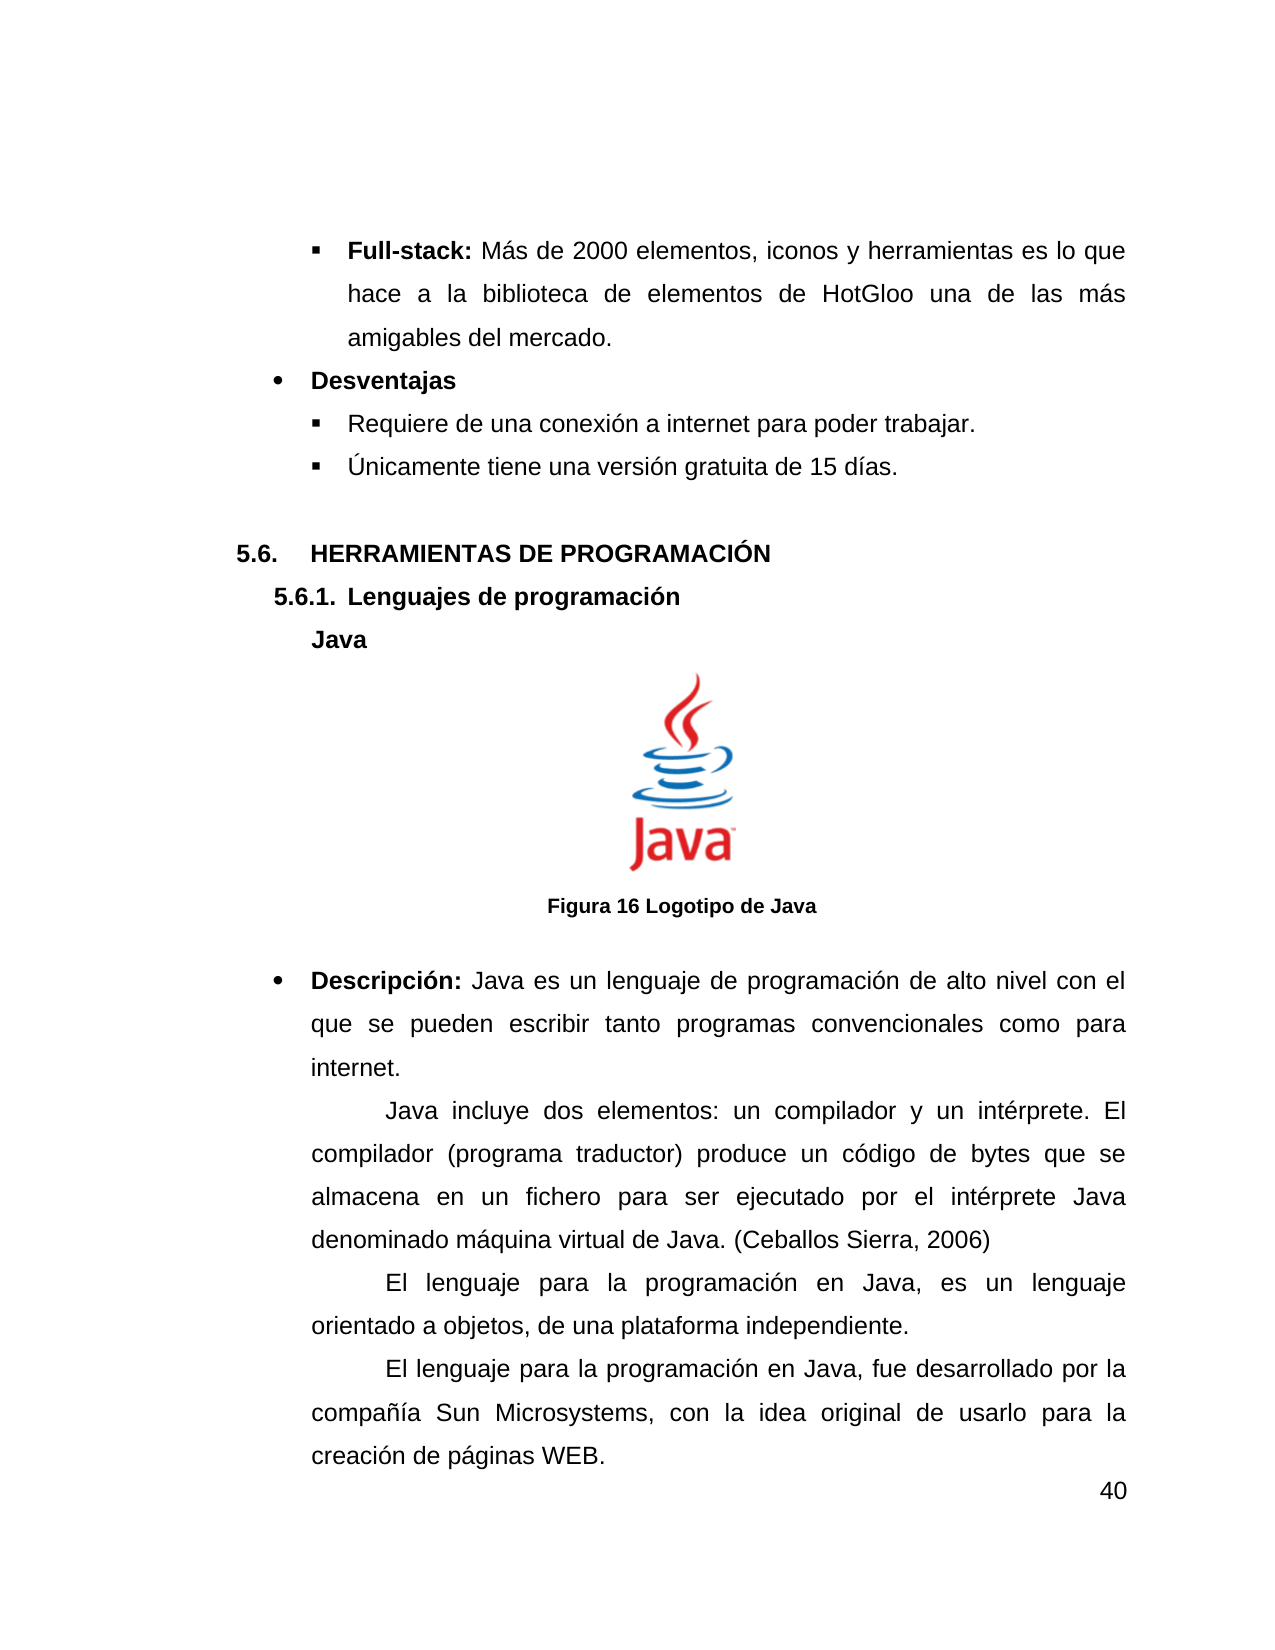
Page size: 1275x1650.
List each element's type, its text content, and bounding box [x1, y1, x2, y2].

text Únicamente tiene una versión gratuita de 15 días. [310, 452, 1127, 481]
text Desventajas [273, 366, 1127, 394]
list El lenguaje para la programación en Java, es un lenguaje orientado a objetos, de una plataforma independiente. [311, 1268, 1127, 1340]
text Lenguajes de programación [273, 582, 1127, 610]
text Requiere de una conexión a internet para poder trabajar. [310, 409, 1127, 438]
list El lenguaje para la programación en Java, fue desarrollado por la compañía Sun Microsystems, con la idea original de usarlo para la creación de páginas WEB. [311, 1354, 1127, 1469]
text Full-stack: Más de 2000 elementos, iconos y herramientas es lo que hace a la biblioteca de elementos de HotGloo una de las más amigables del mercado. [310, 236, 1127, 351]
list Java incluye dos elementos: un compilador y un intérprete. El compilador (programa traductor) produce un código de bytes que se almacena en un fichero para ser ejecutado por el intérprete Java denominado máquina virtual de Java. [311, 1096, 1127, 1254]
picture [610, 667, 754, 881]
text Figura 16 Logotipo de Java [236, 894, 1127, 918]
text HERRAMIENTAS DE PROGRAMACIÓN [236, 538, 1127, 567]
text Java [236, 625, 1127, 653]
text Descripción: Java es un lenguaje de programación de alto nivel con el que se pueden escribir tanto programas convencionales como para internet. [273, 966, 1127, 1081]
